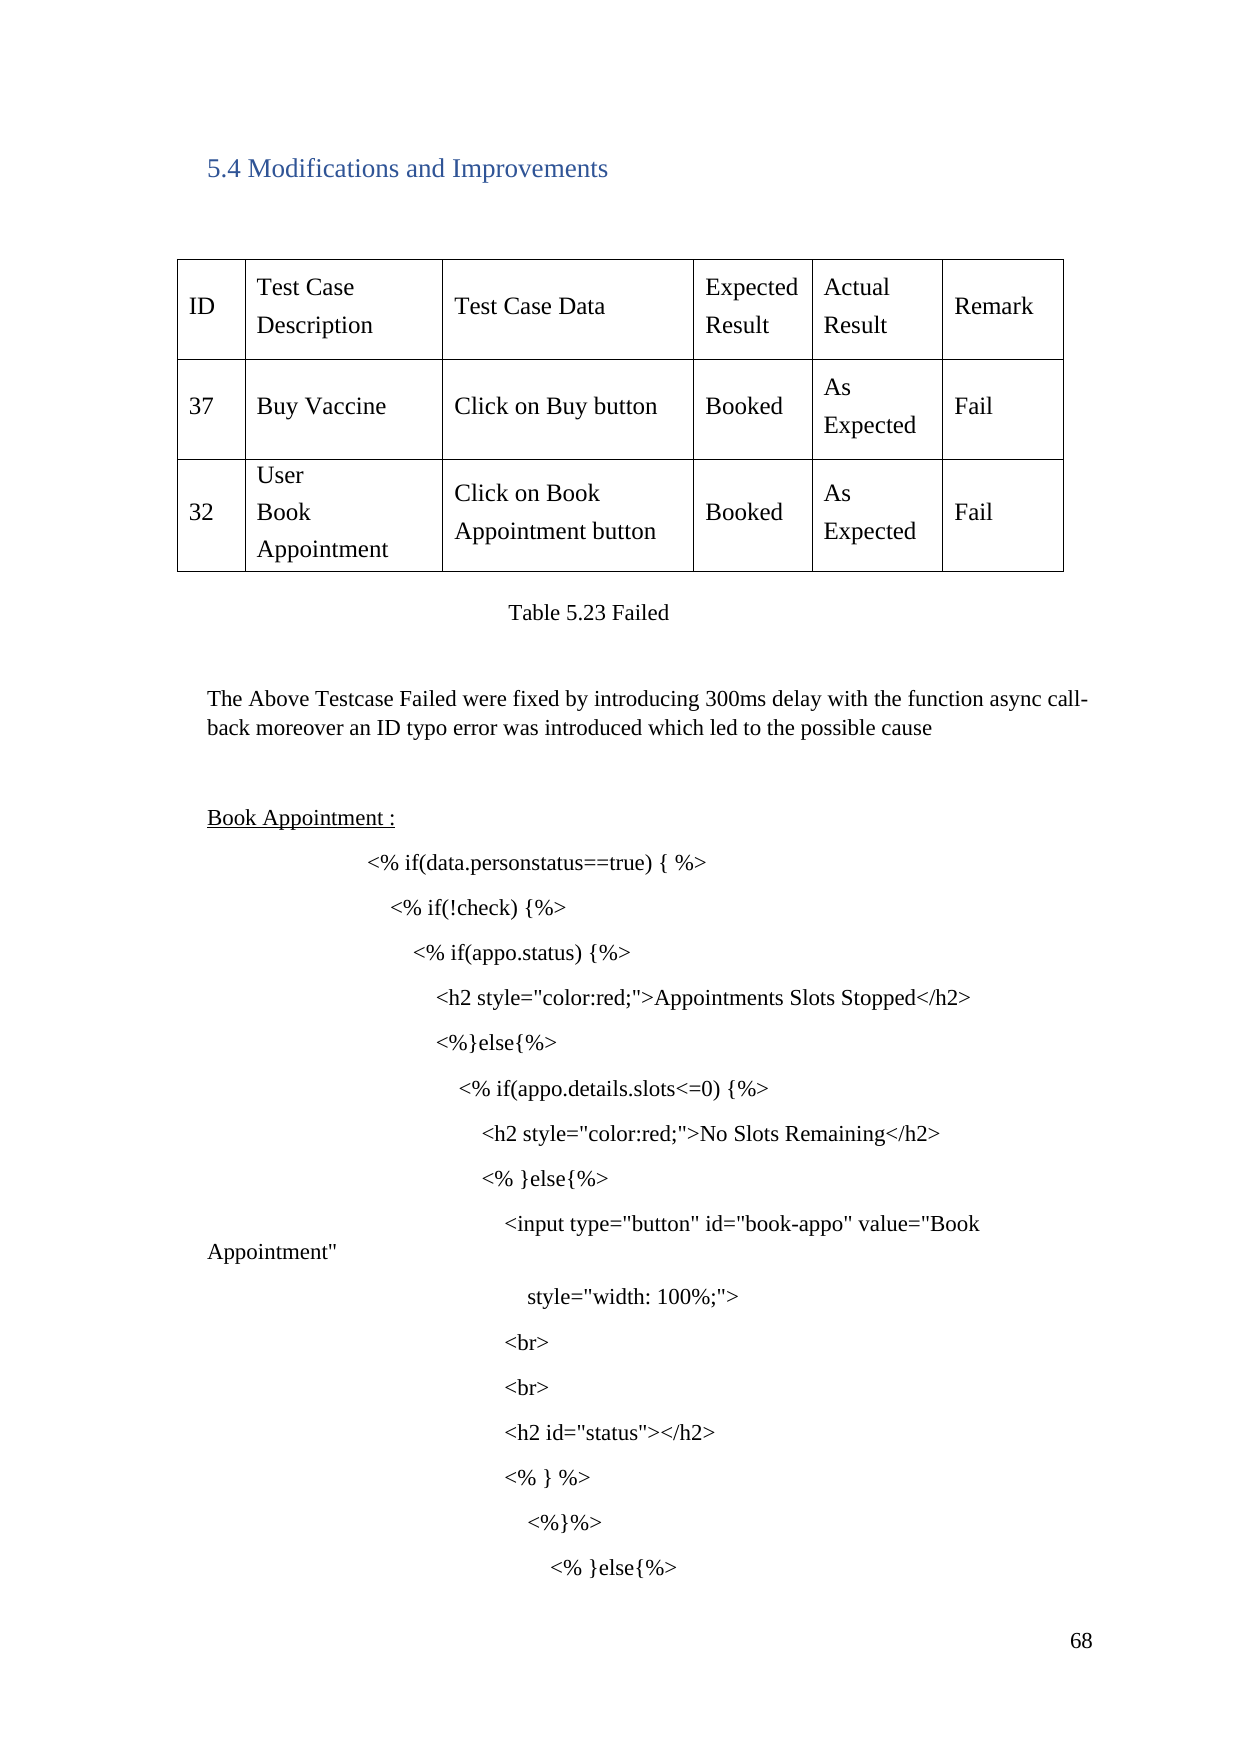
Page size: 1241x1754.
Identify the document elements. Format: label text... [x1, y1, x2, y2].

table_cell Booked [694, 360, 812, 459]
table_header Actual Result [813, 260, 942, 359]
text <% if(data.personstatus==true) { %> [207, 849, 1092, 875]
text <%}else{%> [207, 1029, 1092, 1056]
table_header Expected Result [694, 260, 812, 359]
table_cell As Expected [813, 460, 942, 571]
text <% if(appo.status) {%> [207, 939, 1092, 966]
text <% if(appo.details.slots<=0) {%> [207, 1074, 1092, 1101]
table_cell Fail [943, 360, 1063, 459]
text <% } %> [207, 1464, 1092, 1490]
text <% if(!check) {%> [207, 894, 1092, 921]
text <br> [207, 1374, 1092, 1400]
text <h2 id="status"></h2> [207, 1419, 1092, 1445]
table_header Remark [943, 260, 1063, 359]
table_cell Click on Book Appointment button [443, 460, 693, 571]
text <% }else{%> [207, 1554, 1092, 1580]
text <h2 style="color:red;">Appointments Slots Stopped</h2> [207, 984, 1092, 1011]
table_cell 37 [178, 360, 245, 459]
subtitle 5.4 Modifications and Improvements [207, 152, 1092, 183]
text The Above Testcase Failed were fixed by introducing 300ms delay with the function async call-back moreover an ID typo error was introduced which led to the possible cause [207, 685, 1092, 740]
table_header Test Case Description [246, 260, 442, 359]
table_cell Booked [694, 460, 812, 571]
text <% }else{%> [207, 1165, 1092, 1191]
text Book Appointment : [207, 804, 1092, 830]
table_cell Buy Vaccine [246, 360, 442, 459]
table_cell User Book Appointment [246, 460, 442, 571]
text <h2 style="color:red;">No Slots Remaining</h2> [207, 1120, 1092, 1146]
text style="width: 100%;"> [207, 1283, 1092, 1310]
table_cell Fail [943, 460, 1063, 571]
text <%}%> [207, 1509, 1092, 1535]
table_cell As Expected [813, 360, 942, 459]
table_header ID [178, 260, 245, 359]
text <input type="button" id="book-appo" value="Book Appointment" [207, 1210, 1092, 1265]
table_header Test Case Data [443, 260, 693, 359]
table_cell 32 [178, 460, 245, 571]
text <br> [207, 1328, 1092, 1355]
table_cell Click on Buy button [443, 360, 693, 459]
